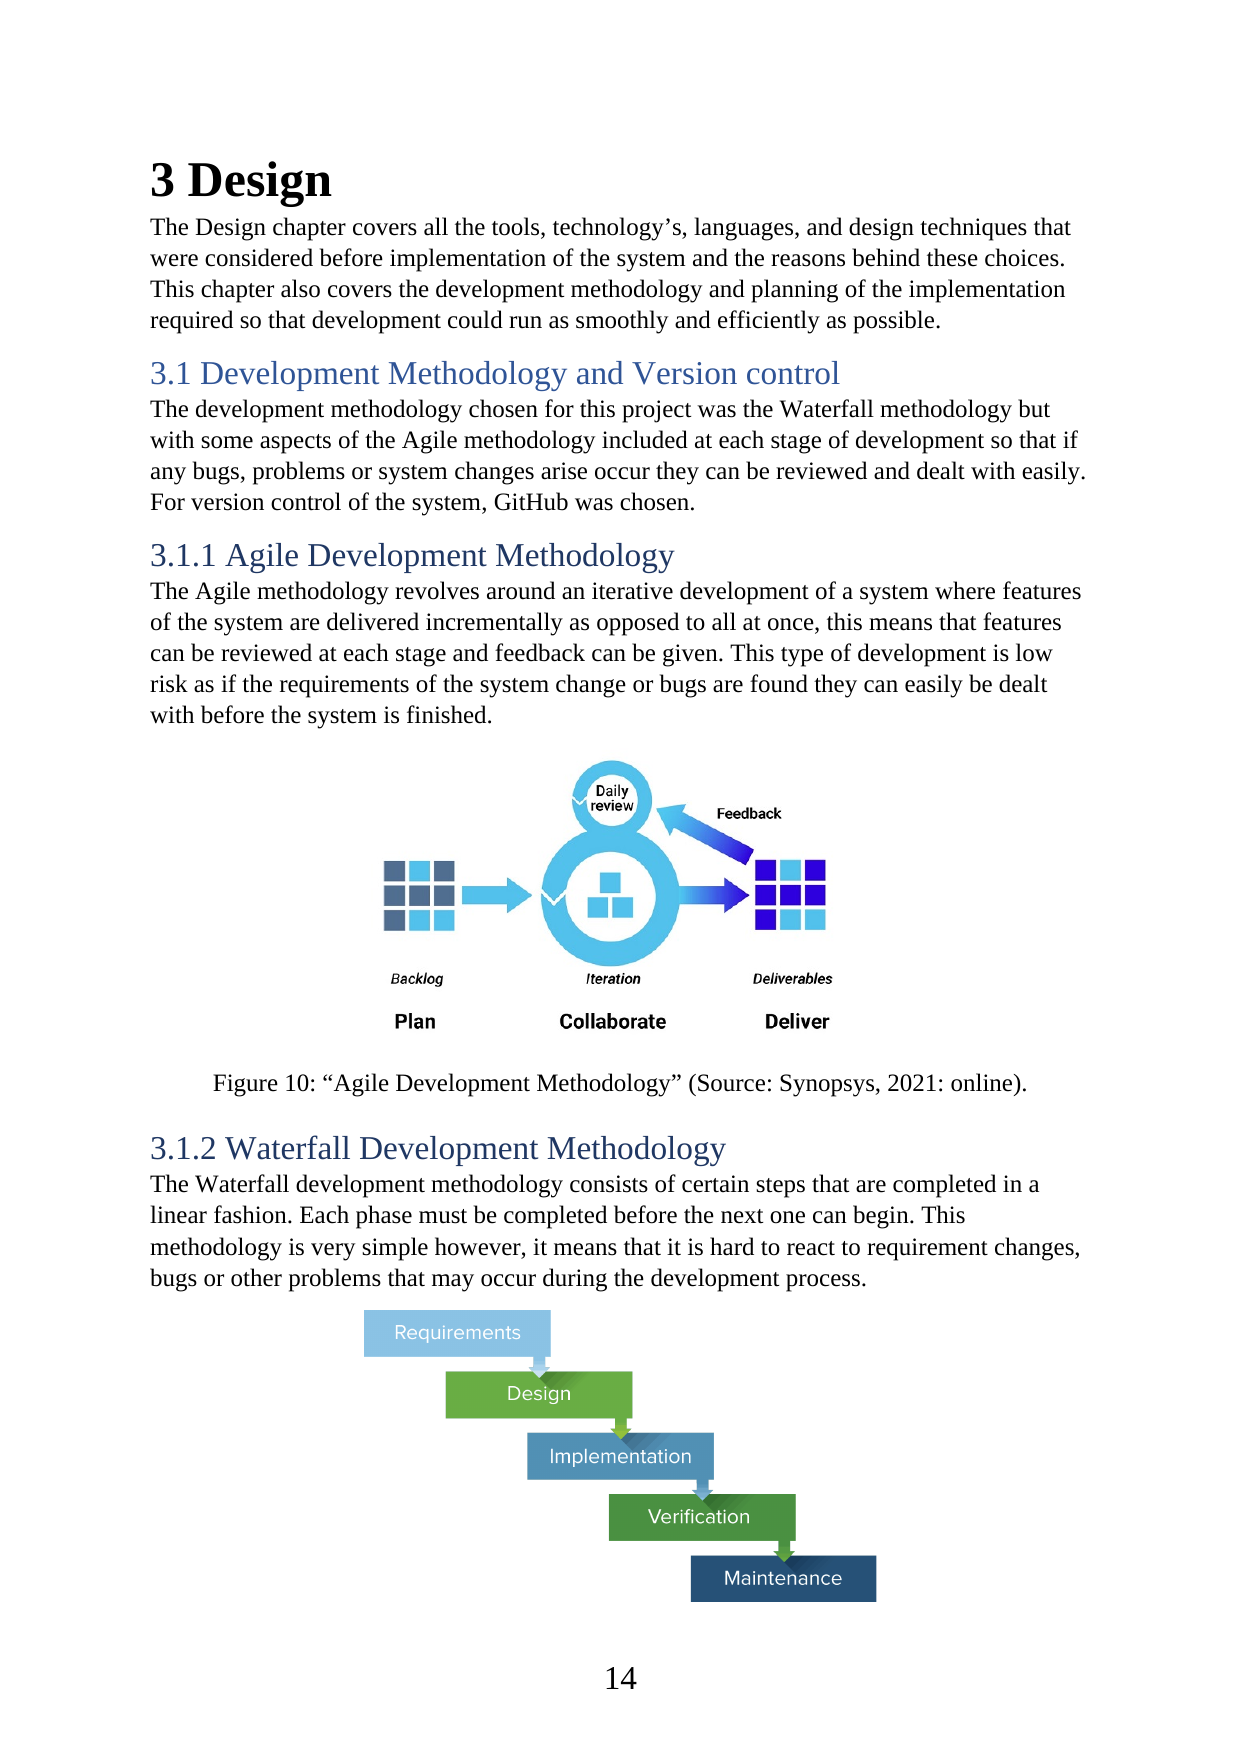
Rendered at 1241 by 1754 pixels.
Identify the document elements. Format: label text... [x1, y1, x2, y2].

subtitle 3.1.1 Agile Development Methodology [150, 535, 1090, 573]
text The Agile methodology revolves around an iterative development of a system where features of the system are delivered incrementally as opposed to all at once, this means that features can be reviewed at each stage and feedback can be given. This type of development is low risk as if the requirements of the system change or bugs are found they can easily be dealt with before the system is finished. [150, 576, 1090, 729]
subtitle 3.1.2 Waterfall Development Methodology [150, 1128, 1090, 1166]
text The Waterfall development methodology consists of certain steps that are completed in a linear fashion. Each phase must be completed before the next one can begin. This methodology is very simple however, it means that it is hard to react to requirement changes, bugs or other problems that may occur during the development process. [150, 1169, 1090, 1291]
subtitle 3 Design [150, 150, 1090, 207]
subtitle 3.1 Development Methodology and Version control [150, 353, 1090, 391]
text Figure 10: “Agile Development Methodology” (Source: Synopsys, 2021: online). [150, 1068, 1090, 1097]
text The development methodology chosen for this project was the Waterfall methodology but with some aspects of the Agile methodology included at each stage of development so that if any bugs, problems or system changes arise occur they can be reviewed and dealt with easily. For version control of the system, GitHub was chosen. [150, 394, 1090, 516]
picture [281, 748, 959, 1047]
text The Design chapter covers all the tools, technology’s, languages, and design techniques that were considered before implementation of the system and the reasons behind these choices. This chapter also covers the development methodology and planning of the implementation required so that development could run as smoothly and efficiently as possible. [150, 212, 1090, 334]
picture [364, 1310, 877, 1602]
